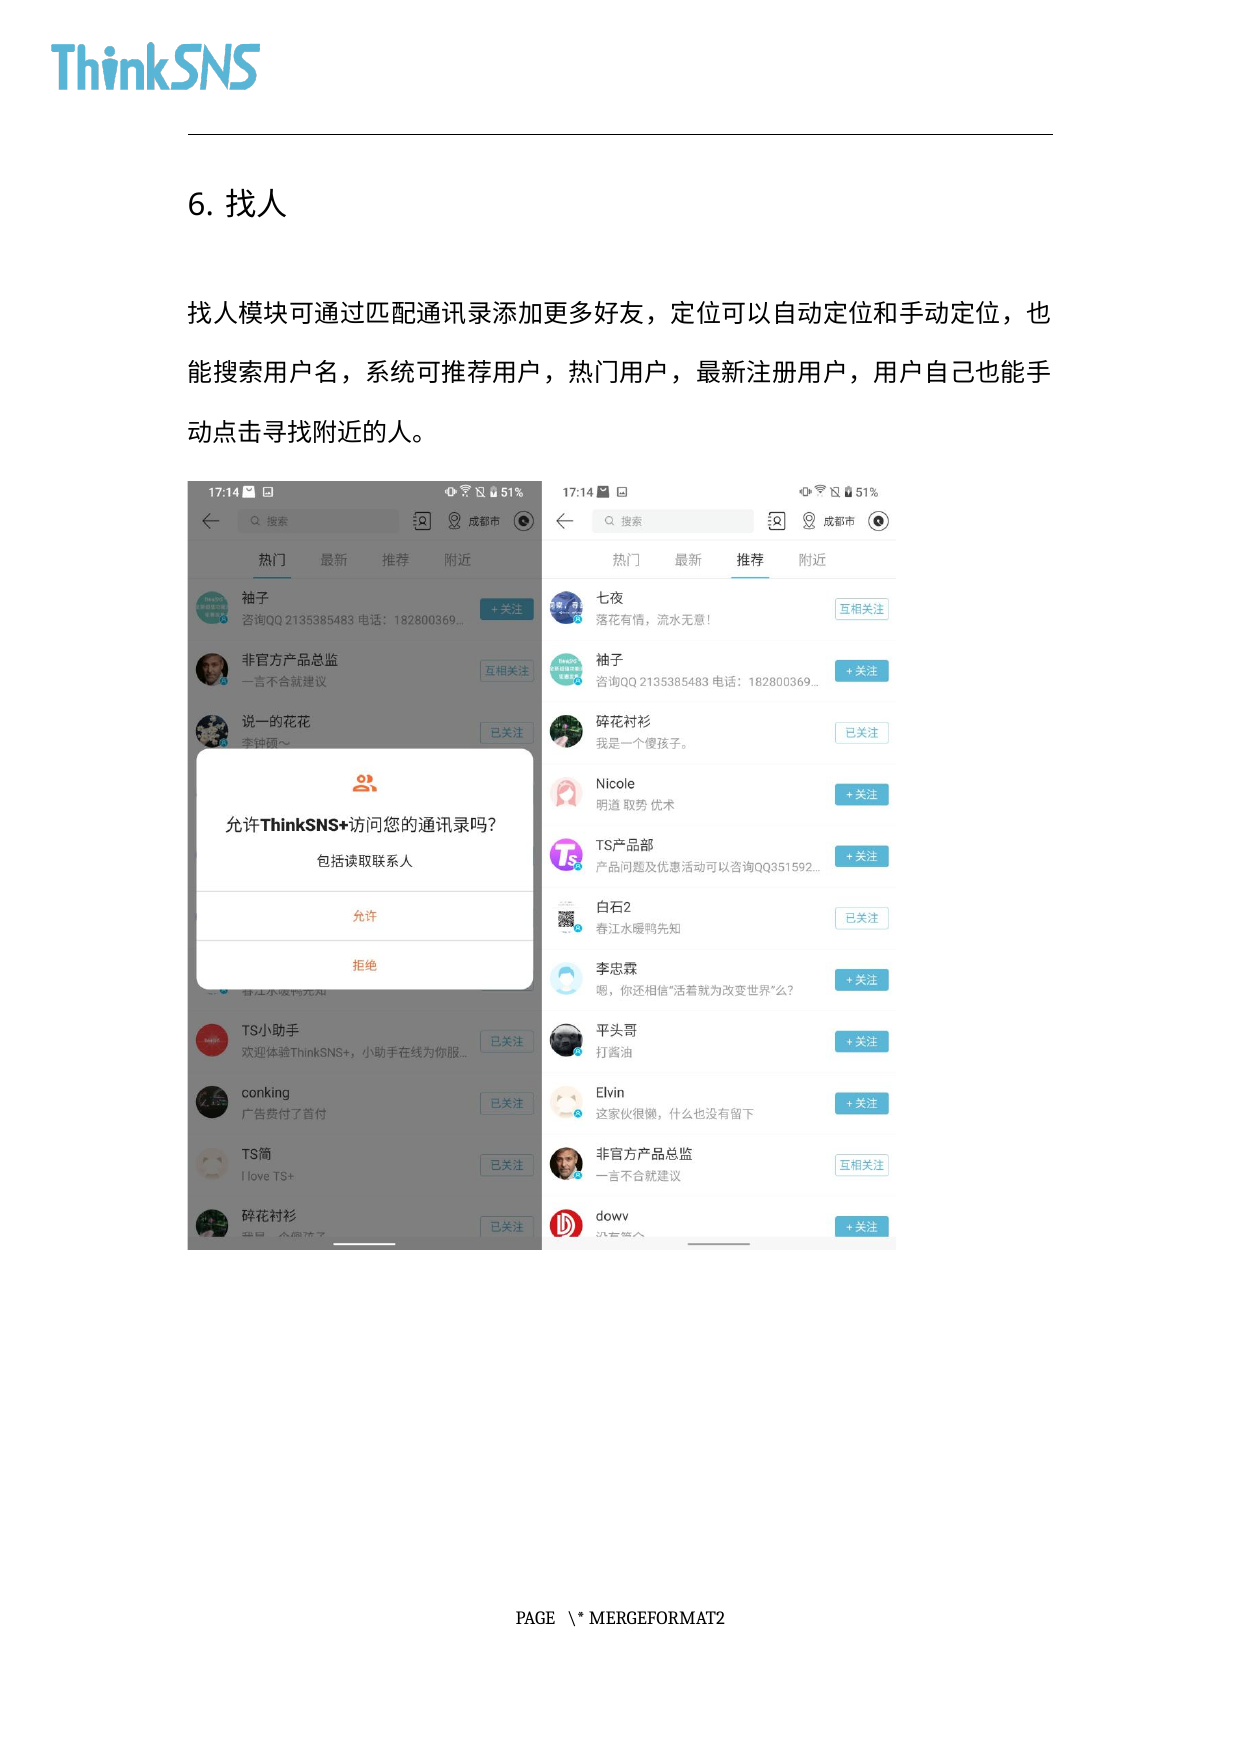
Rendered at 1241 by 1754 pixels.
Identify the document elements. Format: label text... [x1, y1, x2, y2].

picture [43, 40, 269, 94]
subtitle 找人 [187, 163, 1053, 242]
picture [187, 481, 897, 1250]
text 找人模块可通过匹配通讯录添加更多好友，定位可以自动定位和手动定位，也能搜索用户名，系统可推荐用户，热门用户，最新注册用户，用户自己也能手动点击寻找附近的人。 [187, 292, 1053, 450]
